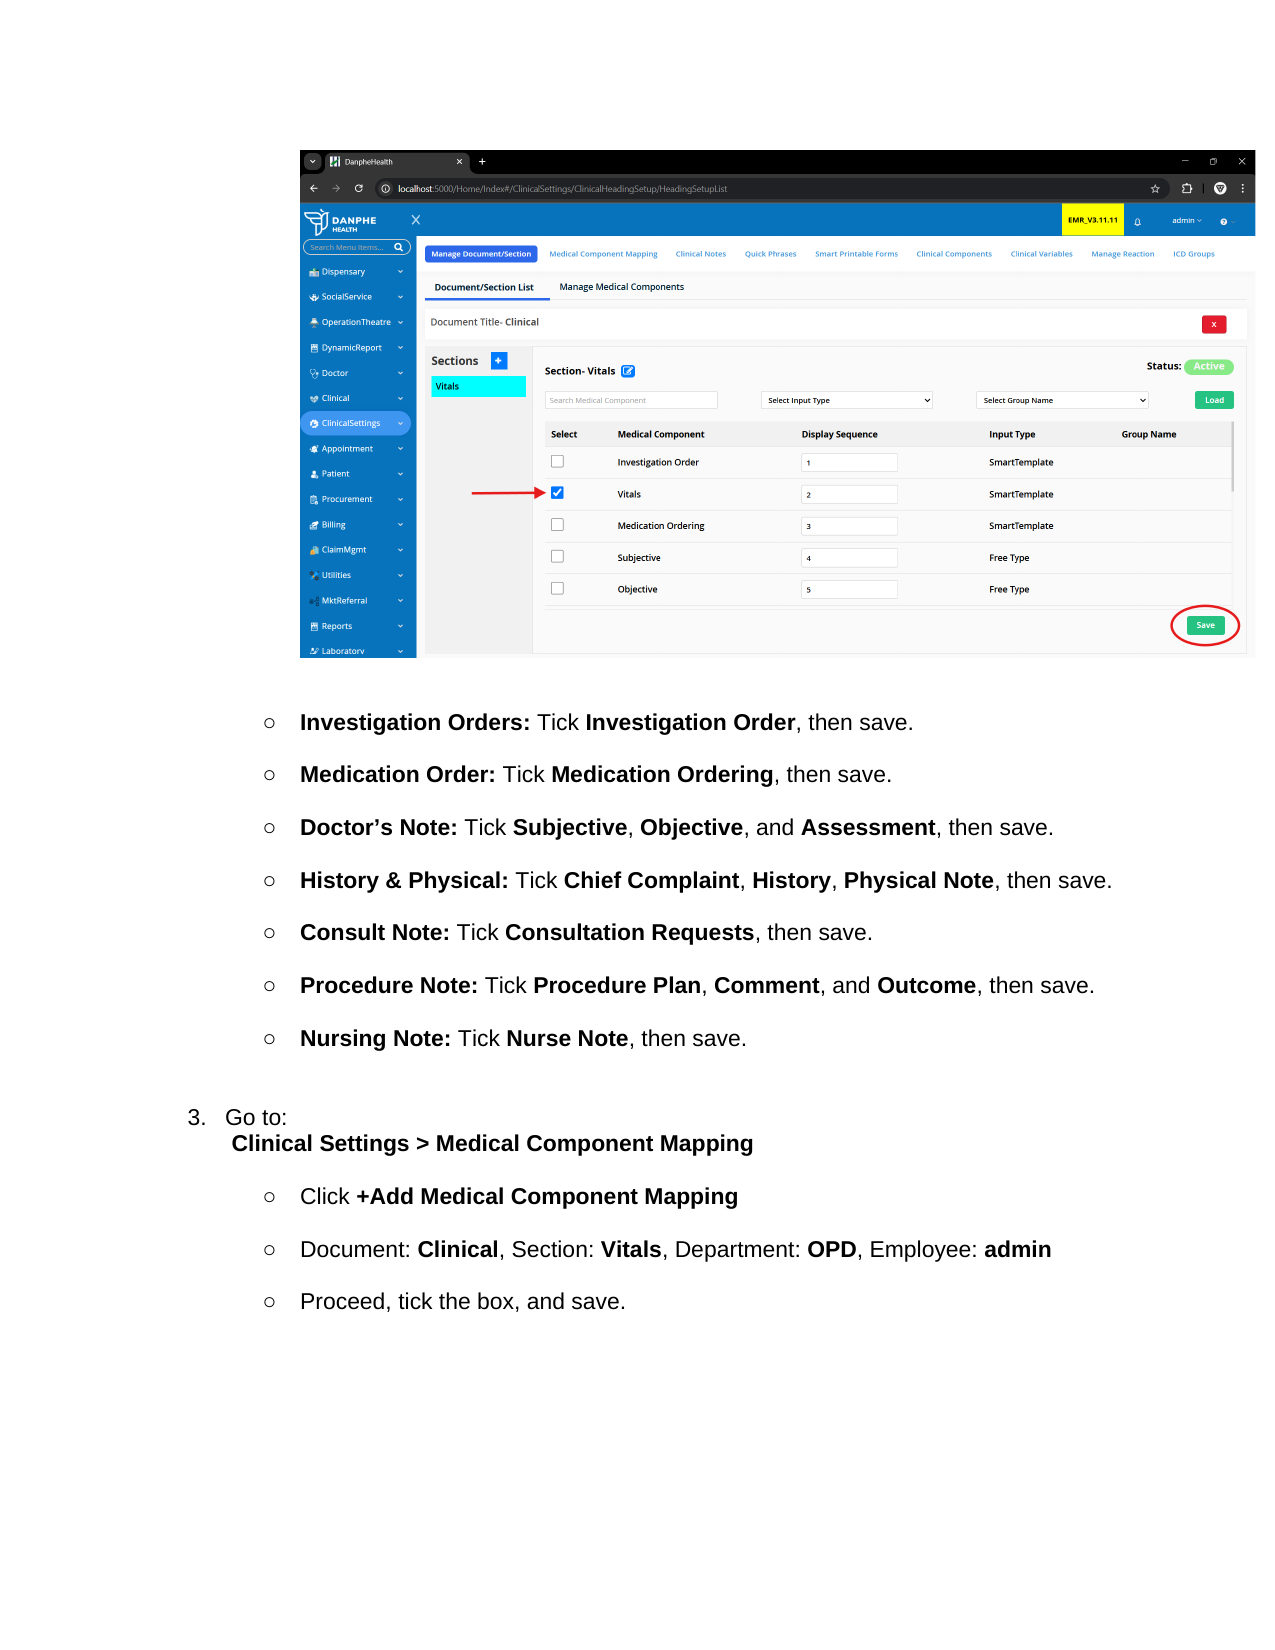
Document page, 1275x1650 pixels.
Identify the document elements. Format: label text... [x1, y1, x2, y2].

list Document: Clinical, Section: Vitals, Department: OPD, Employee: admin [262, 1236, 1125, 1288]
list History & Physical: Tick Chief Complaint, History, Physical Note, then save. [262, 867, 1125, 919]
list Click +Add Medical Component Mapping [262, 1183, 1125, 1236]
picture [300, 150, 1256, 658]
list Doctor’s Note: Tick Subjective, Objective, and Assessment, then save. [262, 814, 1125, 867]
list Procedure Note: Tick Procedure Plan, Comment, and Outcome, then save. [262, 972, 1125, 1025]
list Proceed, tick the box, and save. [262, 1288, 1125, 1315]
list Medication Order: Tick Medication Ordering, then save. [262, 761, 1125, 814]
list Investigation Orders: Tick Investigation Order, then save. [262, 708, 1125, 761]
list Nursing Note: Tick Nurse Note, then save. [262, 1025, 1125, 1104]
list Go to: Clinical Settings > Medical Component Mapping [187, 1104, 1125, 1183]
list Consult Note: Tick Consultation Requests, then save. [262, 919, 1125, 972]
